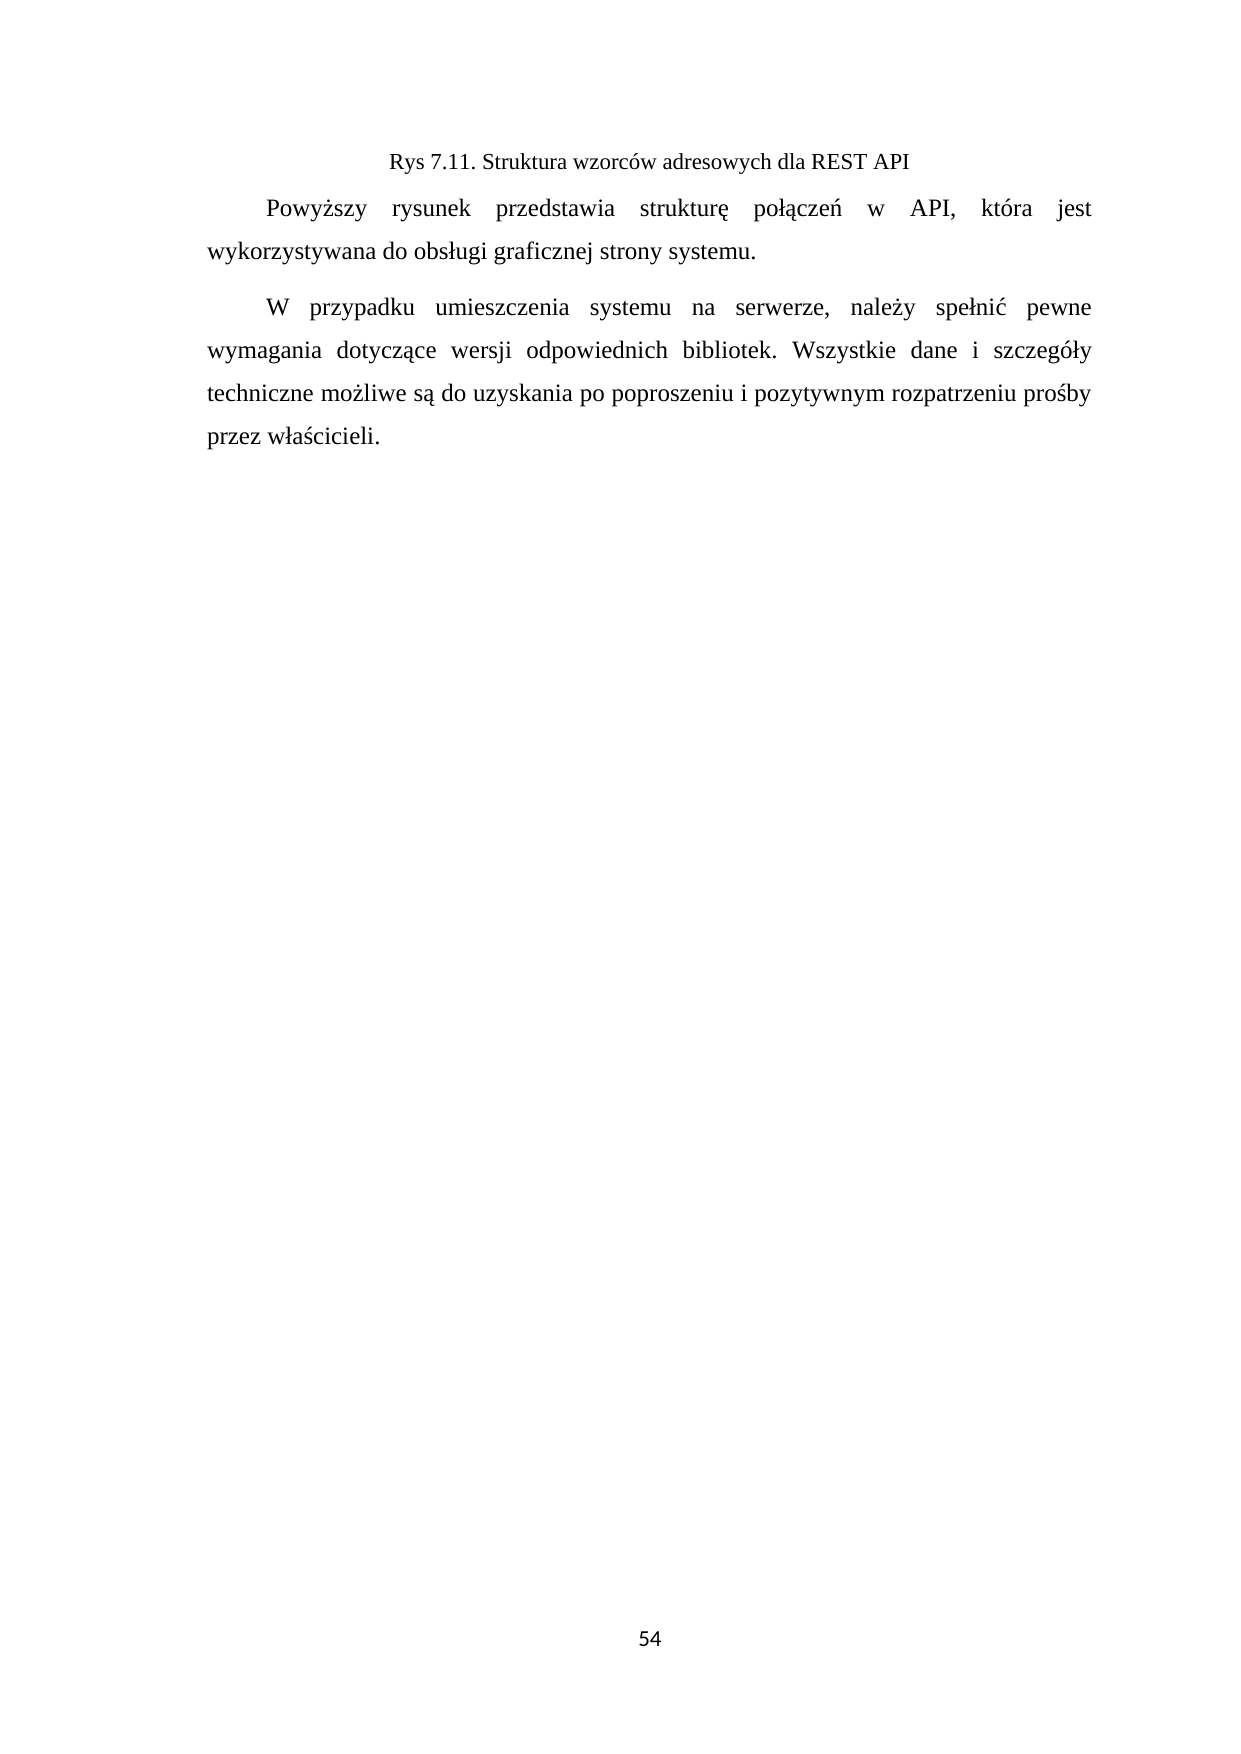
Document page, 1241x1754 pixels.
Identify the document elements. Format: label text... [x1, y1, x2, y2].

text Powyższy rysunek przedstawia strukturę połączeń w API, która jest wykorzystywana do obsługi graficznej strony systemu. [207, 193, 1092, 265]
text W przypadku umieszczenia systemu na serwerze, należy spełnić pewne wymagania dotyczące wersji odpowiednich bibliotek. Wszystkie dane i szczegóły techniczne możliwe są do uzyskania po poproszeniu i pozytywnym rozpatrzeniu prośby przez właścicieli. [207, 292, 1092, 450]
text Rys 7.11. Struktura wzorców adresowych dla REST API [207, 148, 1092, 174]
